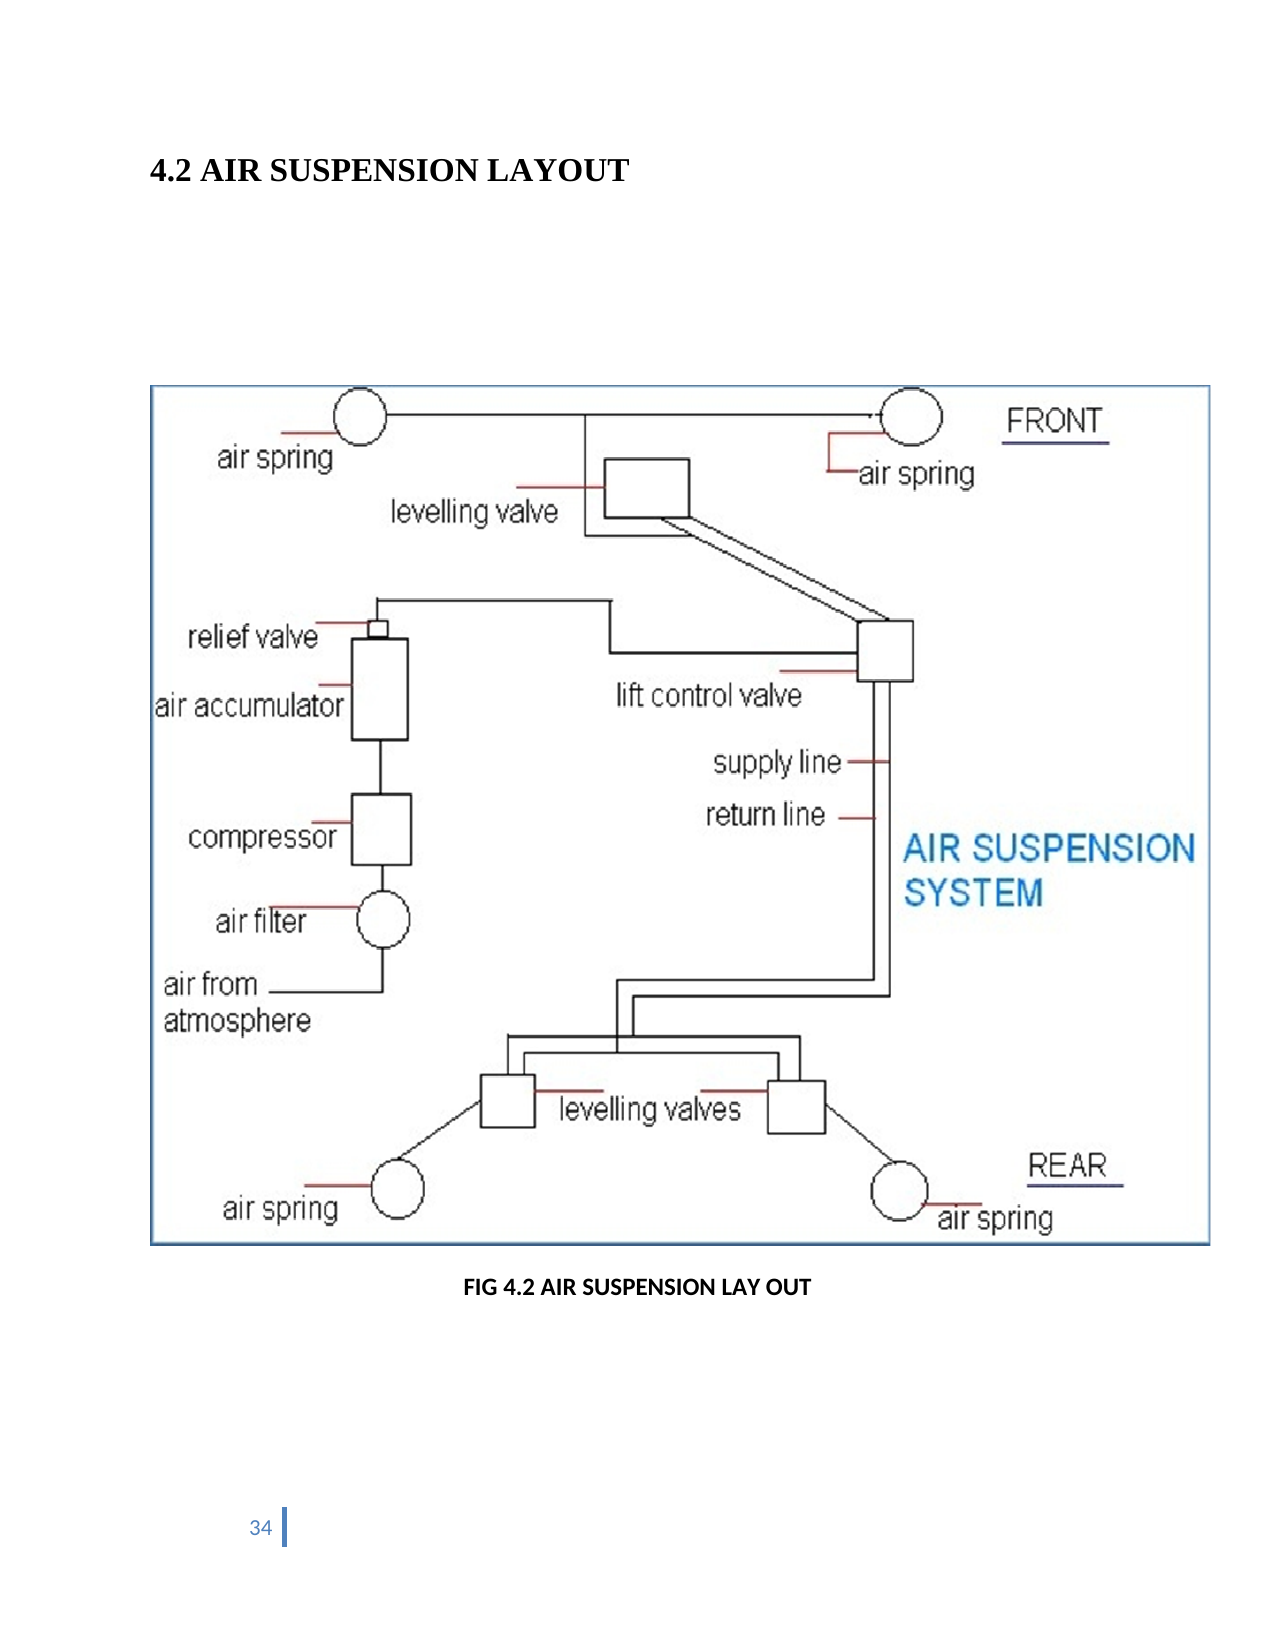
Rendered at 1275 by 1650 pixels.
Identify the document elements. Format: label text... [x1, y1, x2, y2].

picture [150, 385, 1211, 1246]
text 4.2 AIR SUSPENSION LAYOUT [150, 150, 1125, 188]
text FIG 4.2 AIR SUSPENSION LAY OUT [150, 1271, 1125, 1301]
